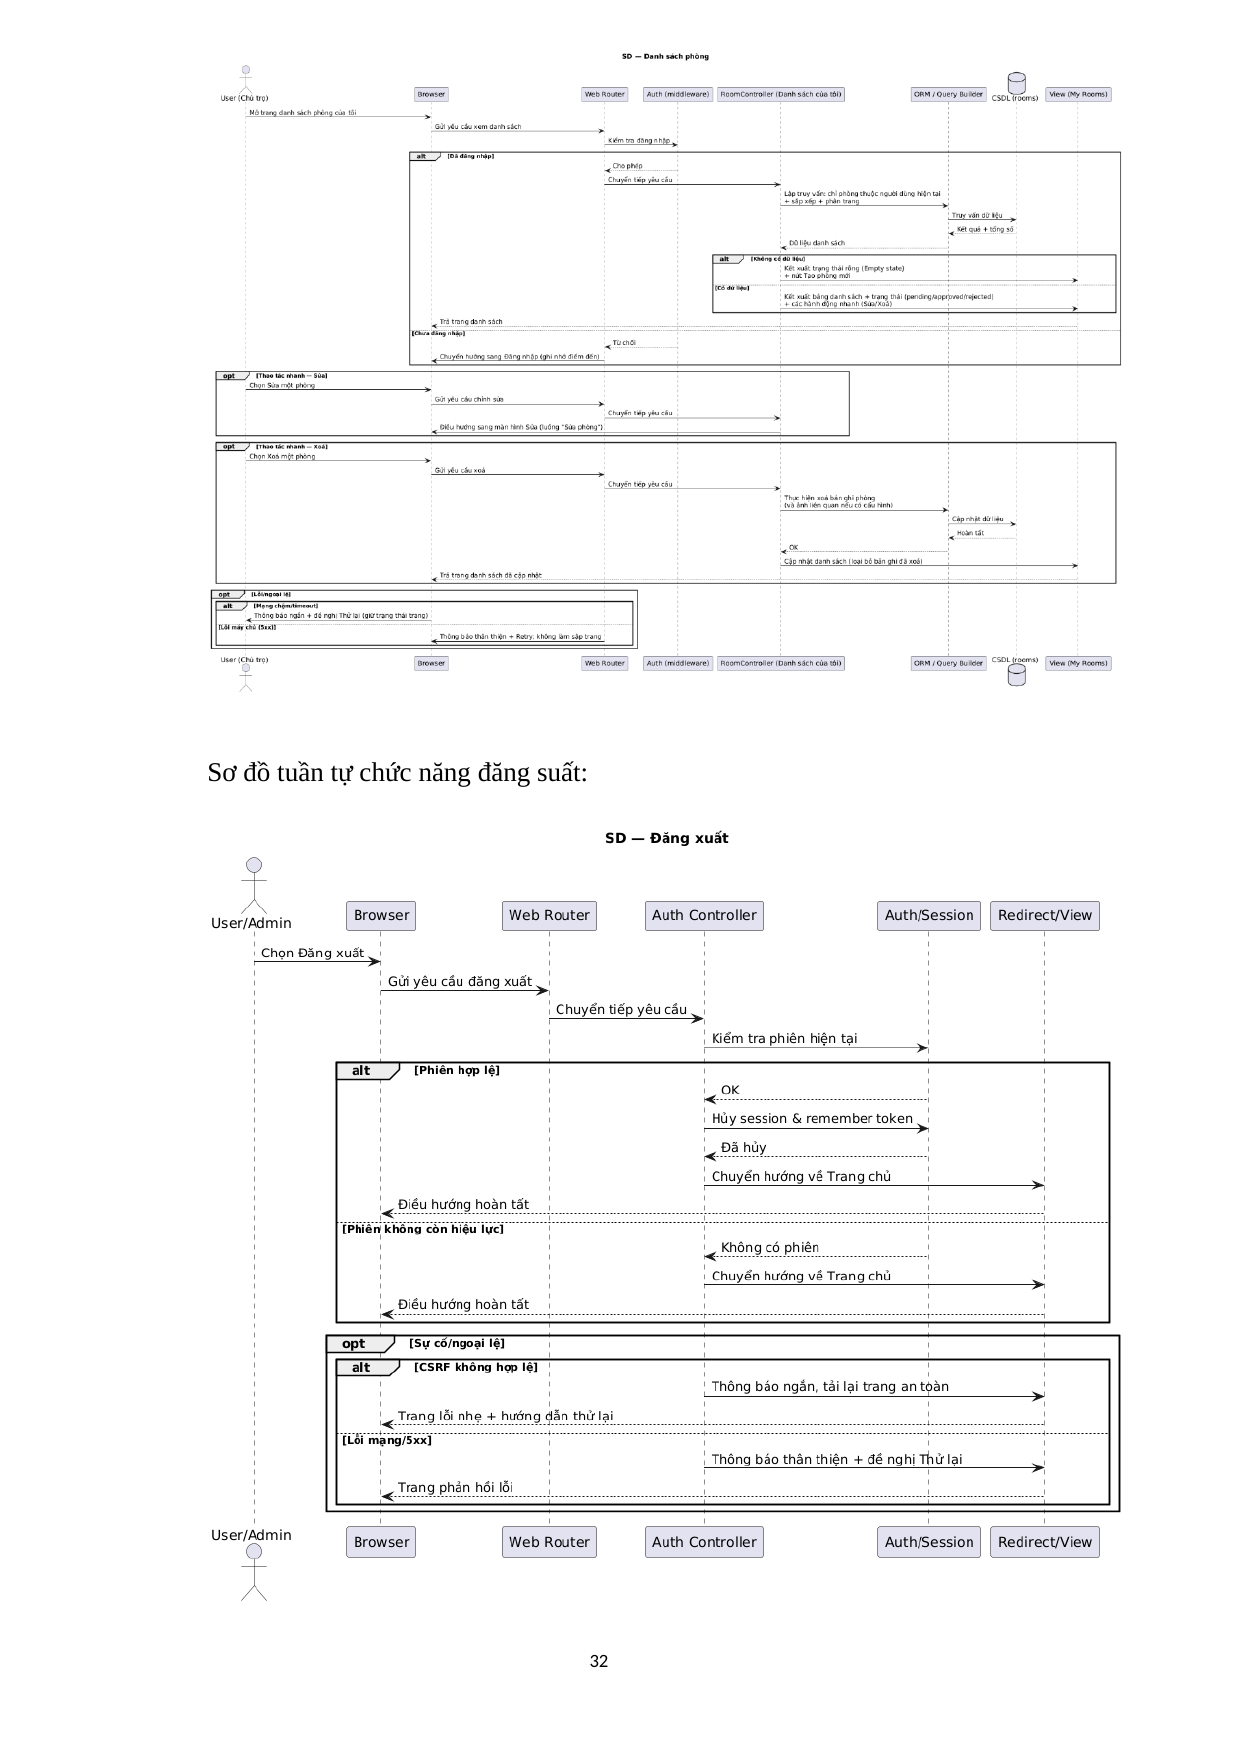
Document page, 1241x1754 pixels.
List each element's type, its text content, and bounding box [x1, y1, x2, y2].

picture [207, 815, 1123, 1605]
text Sơ đồ tuần tự chức năng đăng suất: [207, 756, 1122, 815]
picture [207, 46, 1123, 694]
